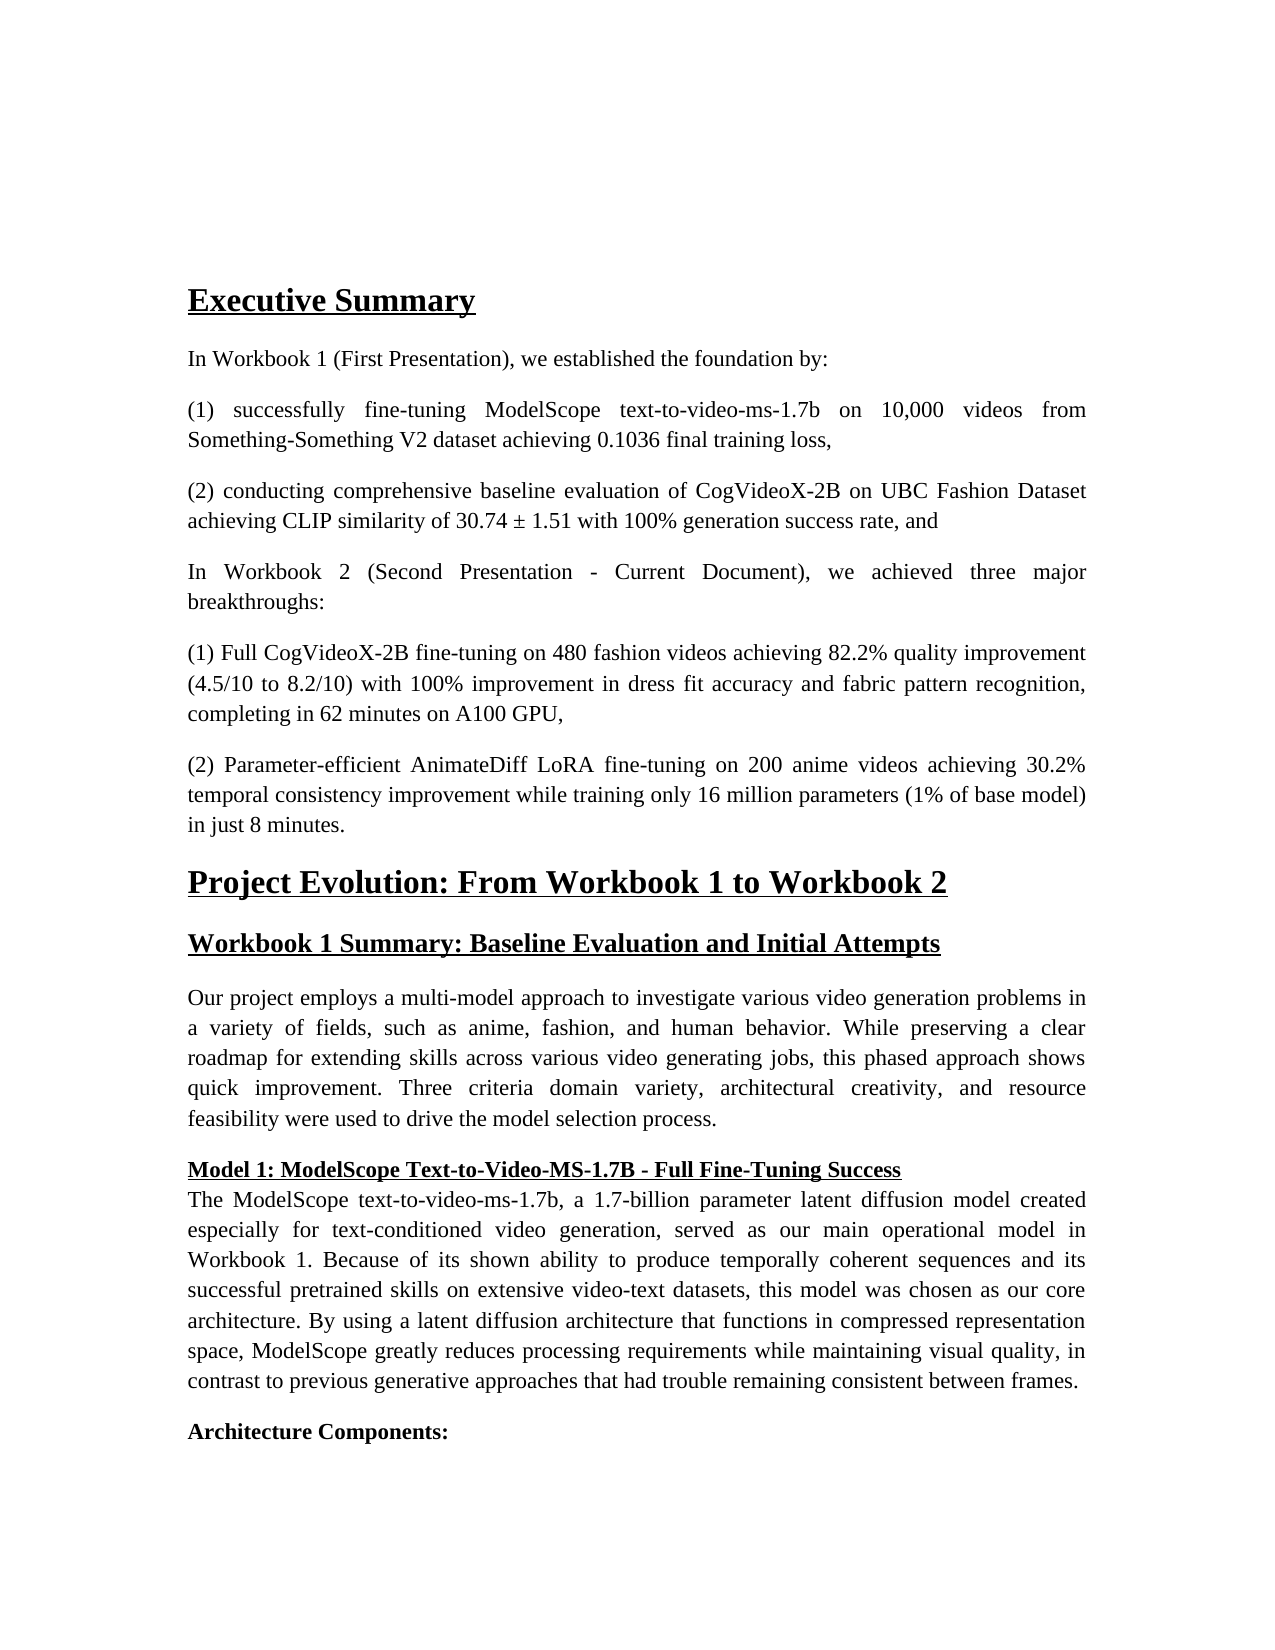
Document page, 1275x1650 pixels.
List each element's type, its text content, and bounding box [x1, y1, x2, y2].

subtitle Our project employs a multi-model approach to investigate various video generation problems in a variety of fields, such as anime, fashion, and human behavior. While preserving a clear roadmap for extending skills across various video generating jobs, this phased approach shows quick improvement. Three criteria domain variety, architectural creativity, and resource feasibility were used to drive the model selection process. [187, 984, 1087, 1131]
text Executive Summary [187, 280, 1087, 318]
text (2) conducting comprehensive baseline evaluation of CogVideoX-2B on UBC Fashion Dataset achieving CLIP similarity of 30.74 ± 1.51 with 100% generation success rate, and [187, 477, 1087, 533]
text (1) Full CogVideoX-2B fine-tuning on 480 fashion videos achieving 82.2% quality improvement (4.5/10 to 8.2/10) with 100% improvement in dress fit accuracy and fabric pattern recognition, completing in 62 minutes on A100 GPU, [187, 639, 1087, 726]
text The ModelScope text-to-video-ms-1.7b, a 1.7-billion parameter latent diffusion model created especially for text-conditioned video generation, served as our main operational model in Workbook 1. Because of its shown ability to produce temporally coherent sequences and its successful pretrained skills on extensive video-text datasets, this model was chosen as our core architecture. By using a latent diffusion architecture that functions in compressed representation space, ModelScope greatly reduces processing requirements while maintaining visual quality, in contrast to previous generative approaches that had trouble remaining consistent between frames. [187, 1186, 1087, 1393]
text (1) successfully fine-tuning ModelScope text-to-video-ms-1.7b on 10,000 videos from Something-Something V2 dataset achieving 0.1036 final training loss, [187, 396, 1087, 452]
subtitle Model 1: ModelScope Text-to-Video-MS-1.7B - Full Fine-Tuning Success [187, 1156, 1087, 1182]
text In Workbook 2 (Second Presentation - Current Document), we achieved three major breakthroughs: [187, 558, 1087, 615]
text In Workbook 1 (First Presentation), we established the foundation by: [187, 345, 1087, 371]
text Project Evolution: From Workbook 1 to Workbook 2 [187, 862, 1087, 901]
subtitle Workbook 1 Summary: Baseline Evaluation and Initial Attempts [187, 927, 1087, 958]
text (2) Parameter-efficient AnimateDiff LoRA fine-tuning on 200 anime videos achieving 30.2% temporal consistency improvement while training only 16 million parameters (1% of base model) in just 8 minutes. [187, 751, 1087, 838]
text Architecture Components: [187, 1418, 1087, 1444]
